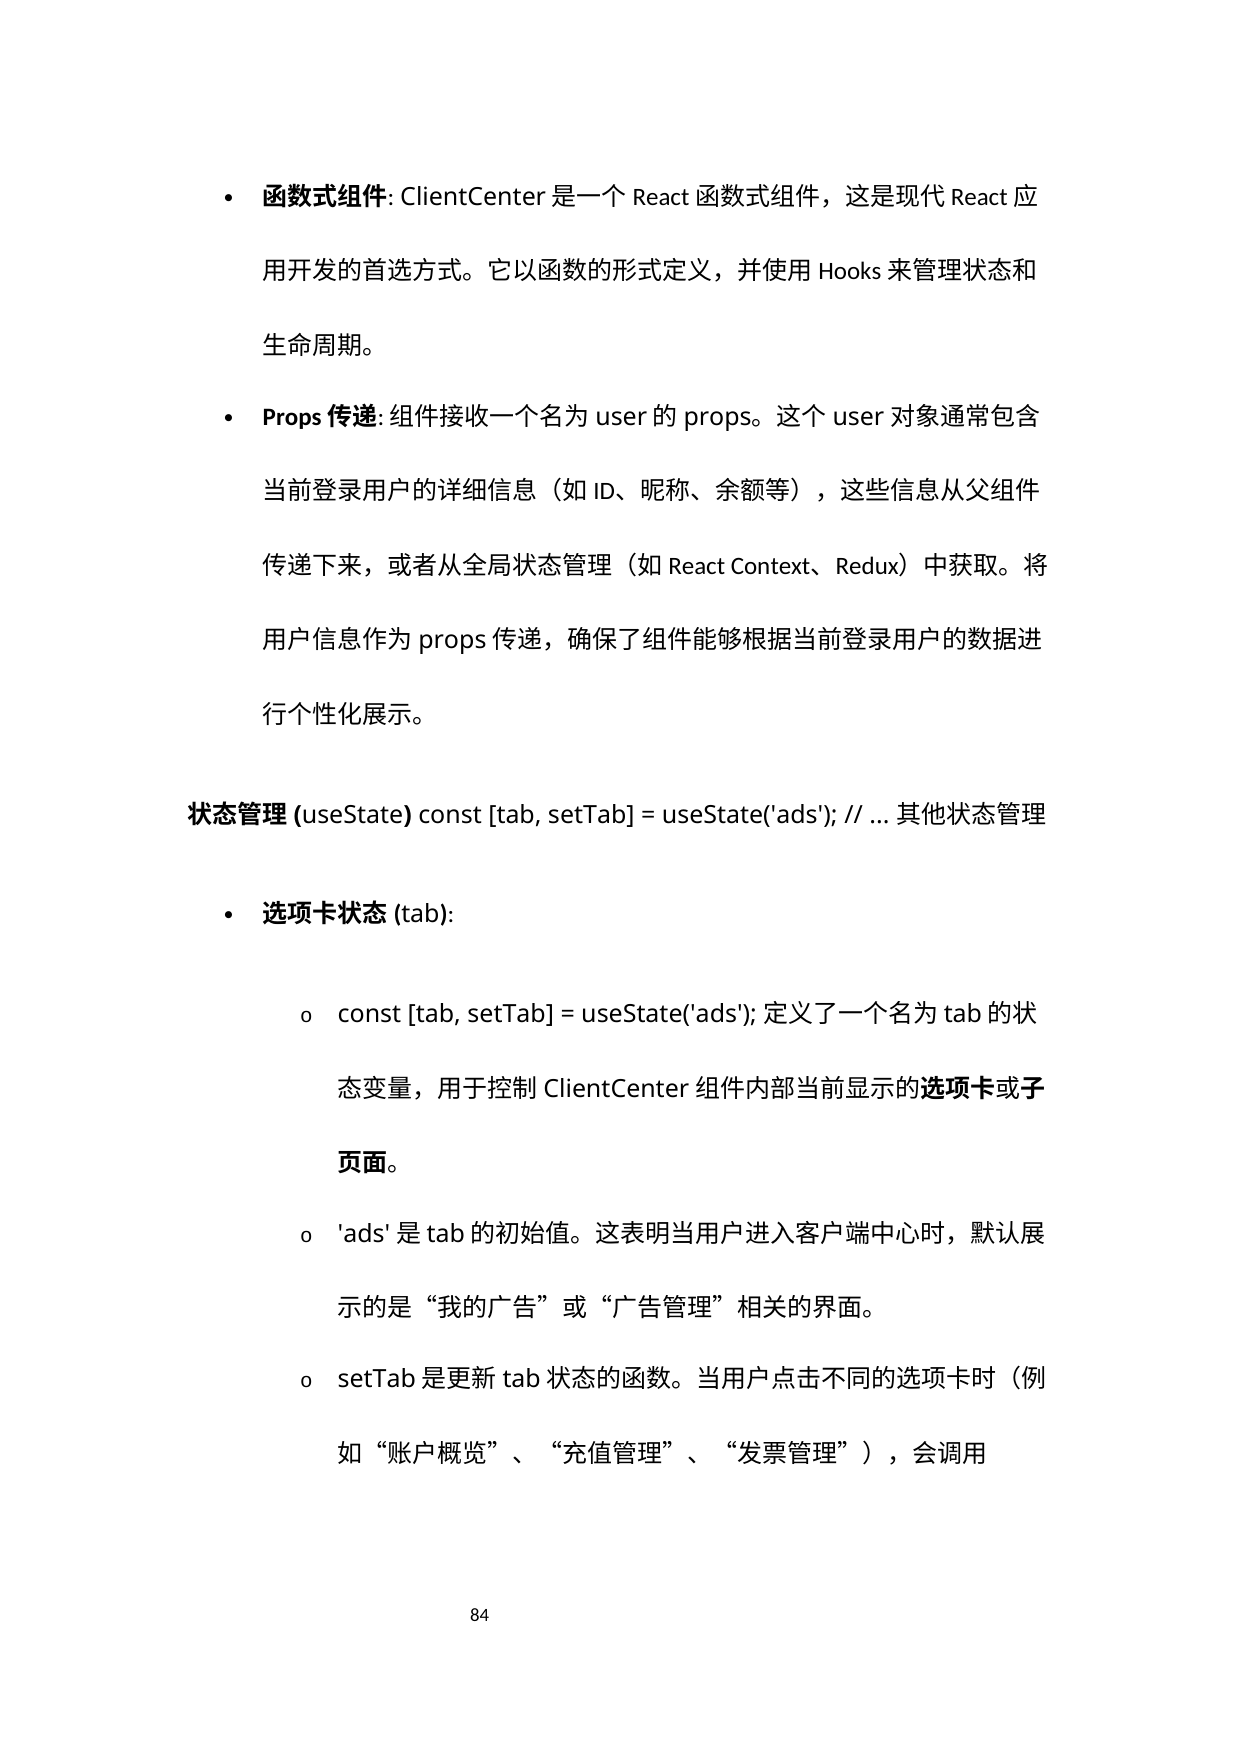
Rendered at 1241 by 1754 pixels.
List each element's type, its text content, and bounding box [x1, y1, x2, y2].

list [300, 1344, 1053, 1484]
text 状态管理 (useState) const [tab, setTab] = useState('ads'); // ... 其他状态管理 [187, 780, 1053, 845]
list Props 传递: 组件接收一个名为 user 的 props。这个 user 对象通常包含当前登录用户的详细信息（如 ID、昵称、余额等），这些信息从父组件传递下来，或者从全局状态管理（如 React Context、Redux）中获取。将用户信息作为 props 传递，确保了组件能够根据当前登录用户的数据进行个性化展示。 [225, 382, 1053, 745]
list 函数式组件: ClientCenter 是一个 React 函数式组件，这是现代 React 应用开发的首选方式。它以函数的形式定义，并使用 Hooks 来管理状态和生命周期。 [225, 162, 1053, 376]
list 'ads' 是 tab 的初始值。这表明当用户进入客户端中心时，默认展示的是“我的广告”或“广告管理”相关的界面。 [300, 1199, 1053, 1338]
list 选项卡状态 (tab): [225, 879, 1053, 944]
list const [tab, setTab] = useState('ads'); 定义了一个名为 tab 的状态变量，用于控制 ClientCenter 组件内部当前显示的选项卡或子页面。 [300, 979, 1053, 1193]
